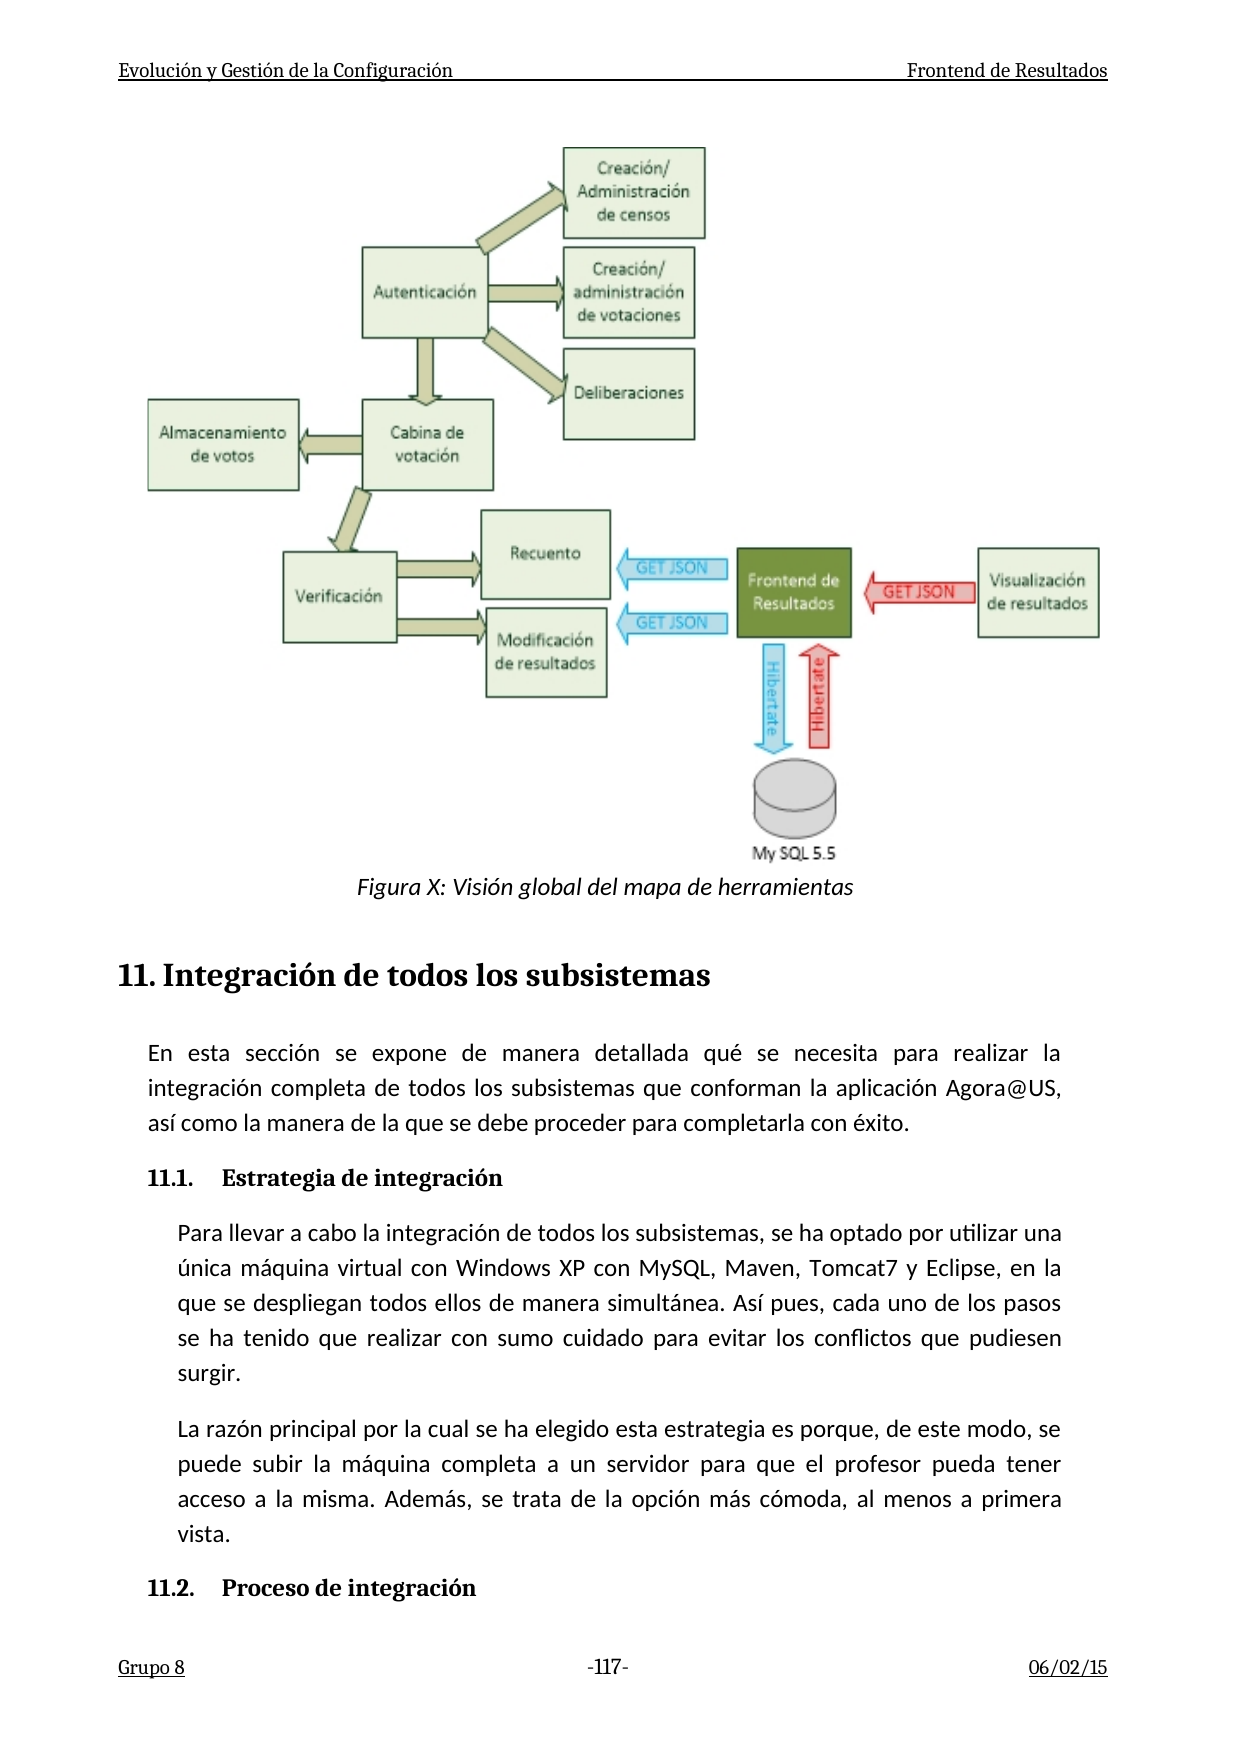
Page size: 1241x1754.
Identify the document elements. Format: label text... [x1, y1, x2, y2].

list Proceso de integración [148, 1574, 1063, 1603]
text Figura X: Visión global del mapa de herramientas [148, 871, 1063, 902]
text Para llevar a cabo la integración de todos los subsistemas, se ha optado por utilizar una única máquina virtual con Windows XP con MySQL, Maven, Tomcat7 y Eclipse, en la que se despliegan todos ellos de manera simultánea. Así pues, cada uno de los pasos se ha tenido que realizar con sumo cuidado para evitar los conflictos que pudiesen surgir. [177, 1217, 1063, 1388]
list Estrategia de integración [148, 1163, 1063, 1192]
picture [147, 147, 1100, 867]
text En esta sección se expone de manera detallada qué se necesita para realizar la integración completa de todos los subsistemas que conforman la aplicación Agora@US, así como la manera de la que se debe proceder para completarla con éxito. [148, 1038, 1063, 1138]
text La razón principal por la cual se ha elegido esta estrategia es porque, de este modo, se puede subir la máquina completa a un servidor para que el profesor pueda tener acceso a la misma. Además, se trata de la opción más cómoda, al menos a primera vista. [177, 1413, 1063, 1549]
subtitle Integración de todos los subsistemas [118, 956, 1063, 994]
